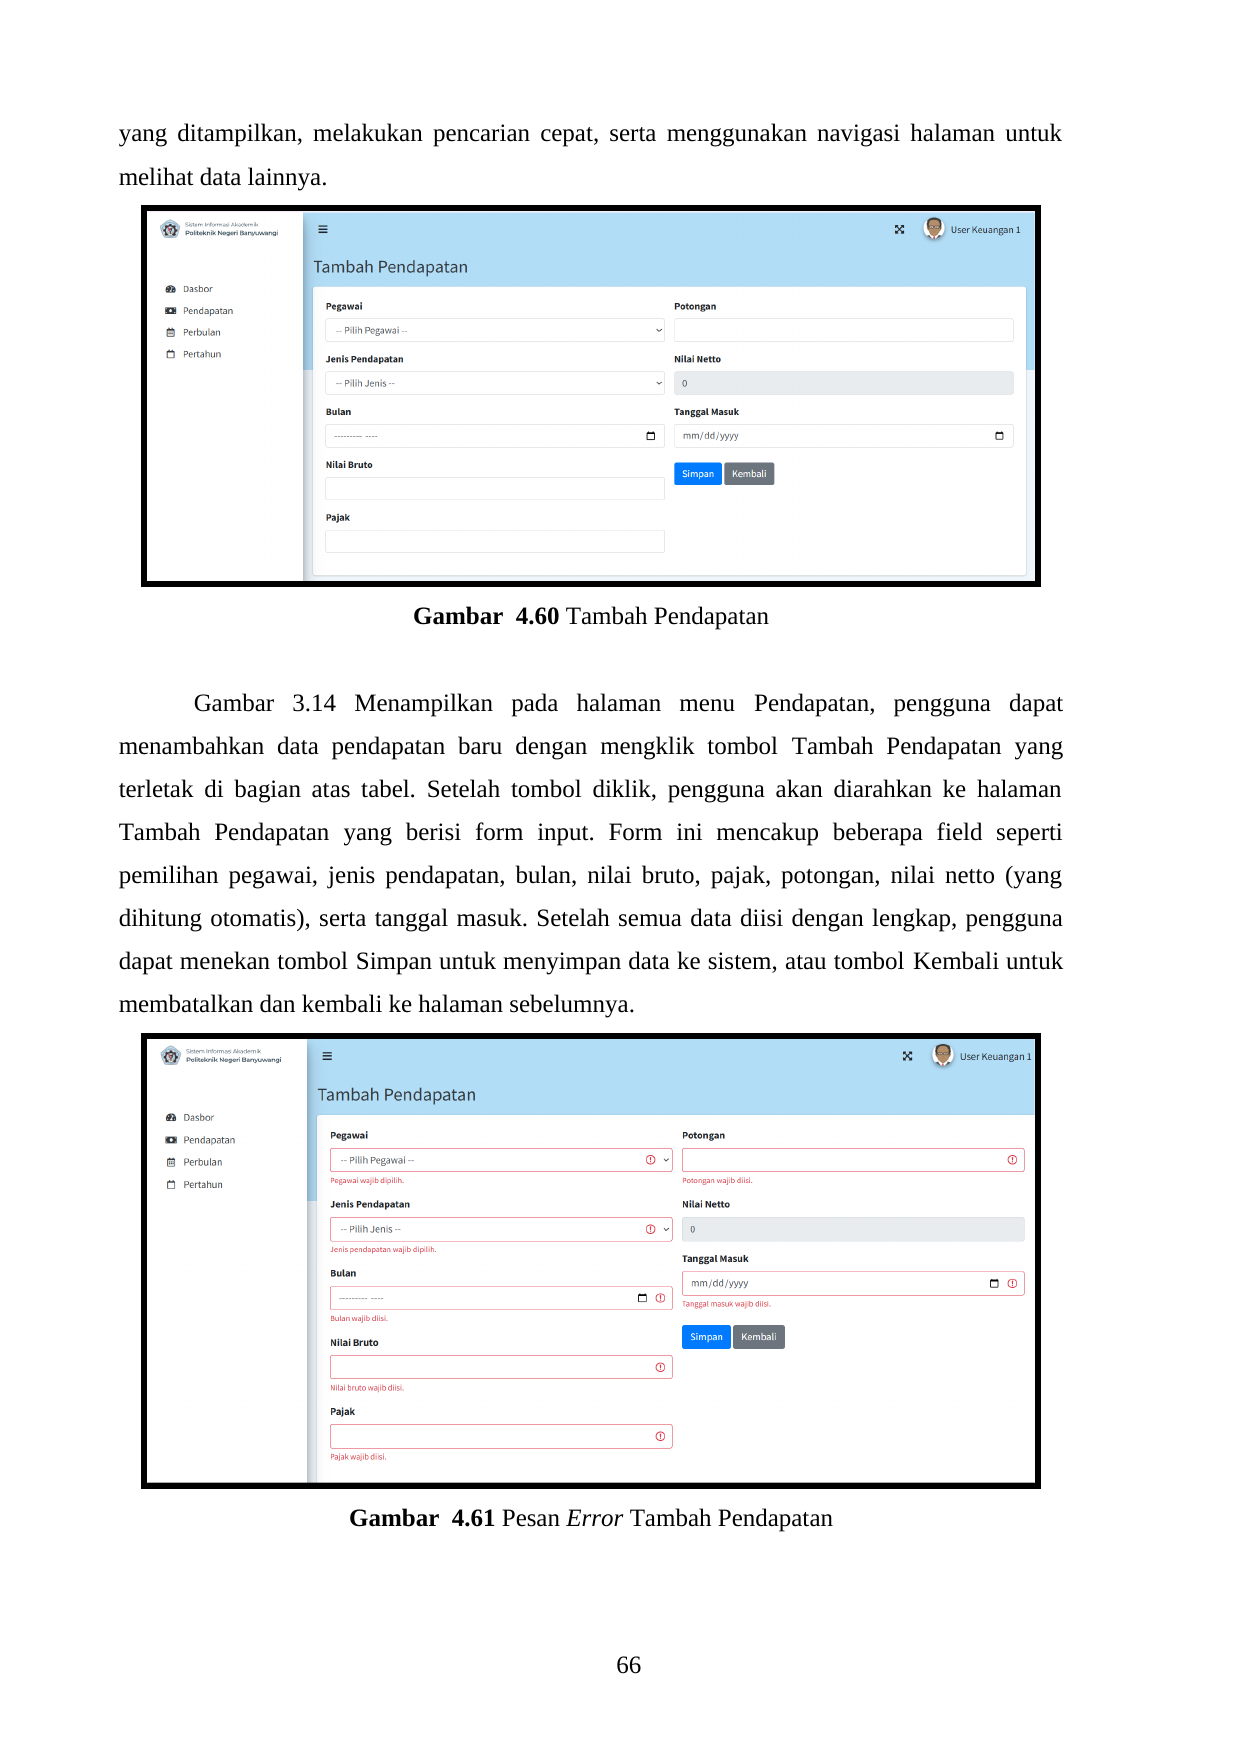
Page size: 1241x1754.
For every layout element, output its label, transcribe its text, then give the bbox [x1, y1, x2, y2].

text Gambar 3.14 Menampilkan pada halaman menu Pendapatan, pengguna dapat menambahkan data pendapatan baru dengan mengklik tombol Tambah Pendapatan yang terletak di bagian atas tabel. Setelah tombol diklik, pengguna akan diarahkan ke halaman Tambah Pendapatan yang berisi form input. Form ini mencakup beberapa field seperti pemilihan pegawai, jenis pendapatan, bulan, nilai bruto, pajak, potongan, nilai netto (yang dihitung otomatis), serta tanggal masuk. Setelah semua data diisi dengan lengkap, pengguna dapat menekan tombol Simpan untuk menyimpan data ke sistem, atau tombol Kembali untuk membatalkan dan kembali ke halaman sebelumnya. [118, 688, 1063, 1018]
picture [147, 211, 1035, 581]
picture [147, 1039, 1035, 1483]
